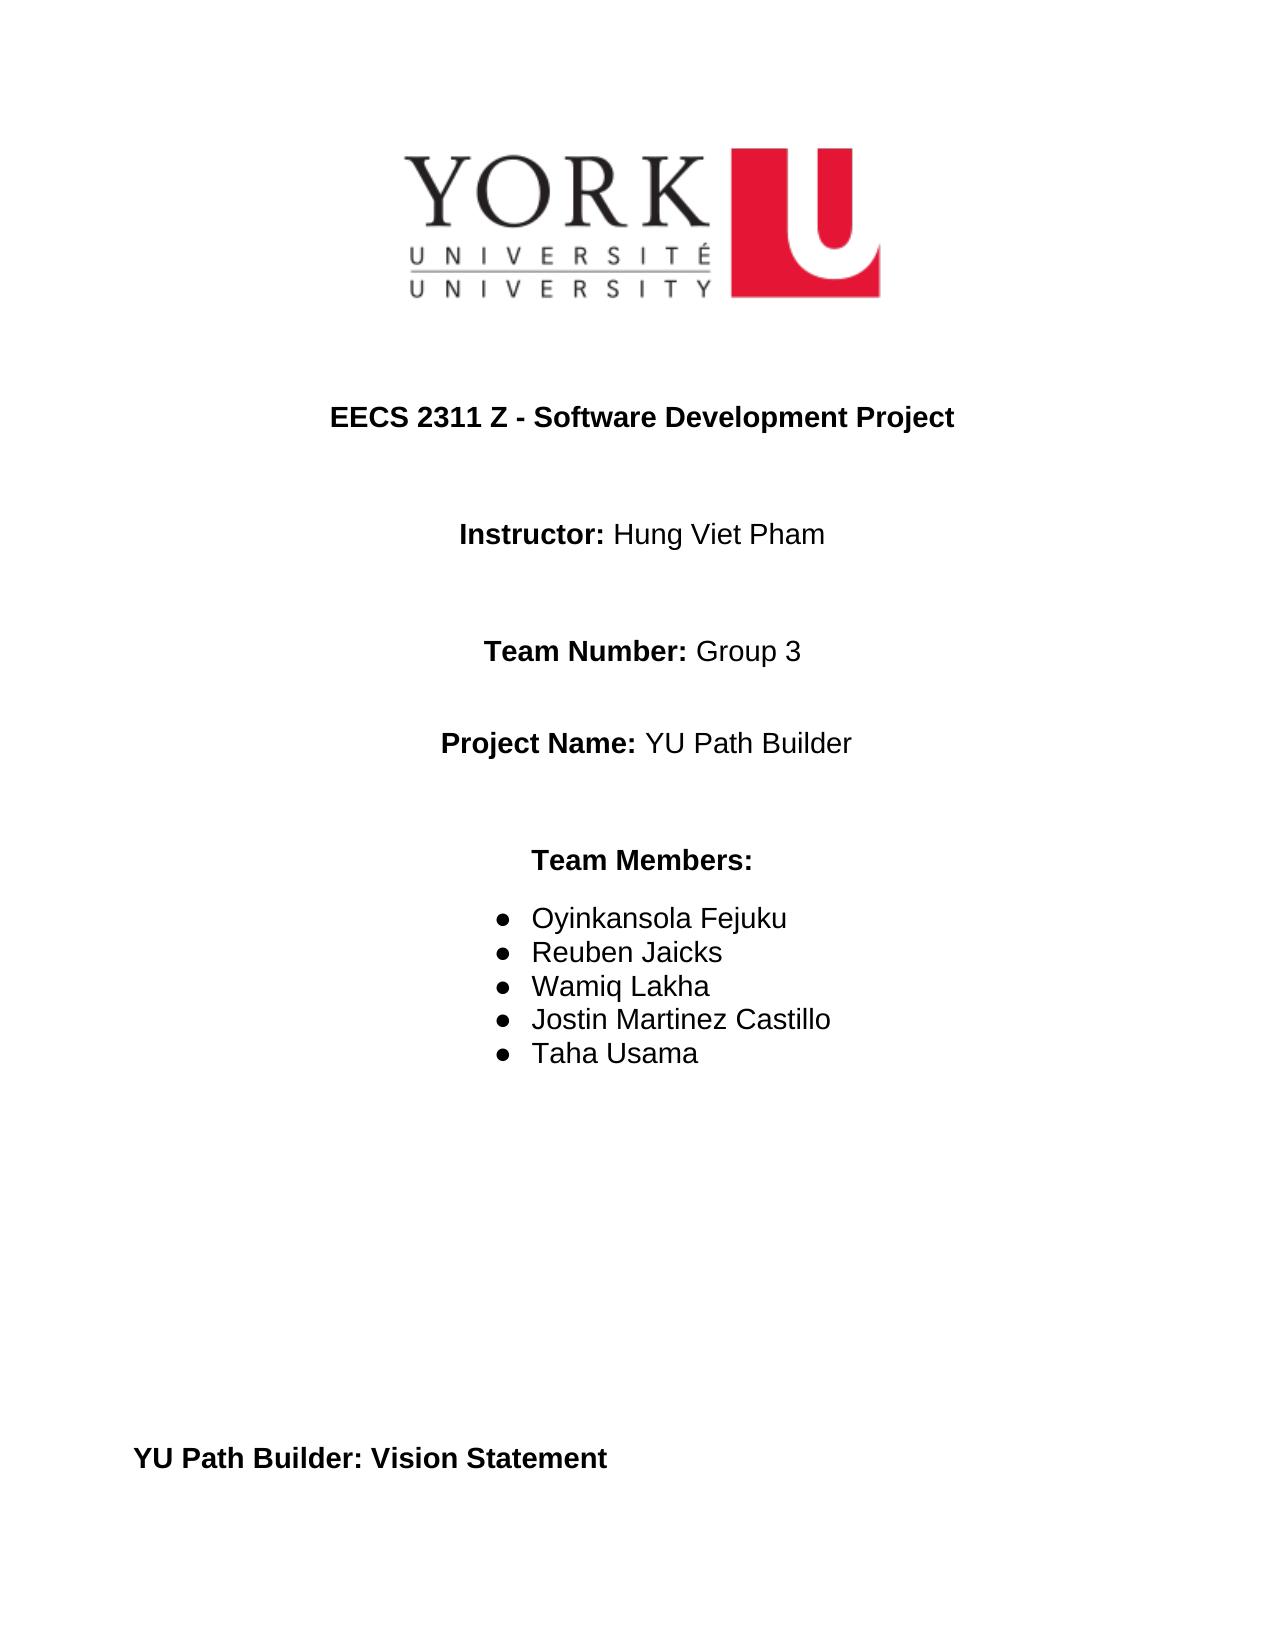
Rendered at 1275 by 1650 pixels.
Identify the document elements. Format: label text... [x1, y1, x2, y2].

picture [384, 130, 900, 317]
text Team Members: [162, 843, 1122, 877]
text EECS 2311 Z - Software Development Project [162, 400, 1122, 433]
list Oyinkansola Fejuku [494, 902, 1122, 935]
text YU Path Builder: Vision Statement [133, 1441, 1151, 1475]
list Reuben Jaicks [494, 935, 1122, 969]
text Team Number: Group 3 [162, 634, 1122, 667]
list Taha Usama [494, 1036, 1122, 1069]
list Jostin Martinez Castillo [494, 1002, 1122, 1036]
list Wamiq Lakha [494, 969, 1122, 1002]
text Project Name: YU Path Builder [162, 692, 1122, 759]
text Instructor: Hung Viet Pham [162, 517, 1122, 550]
